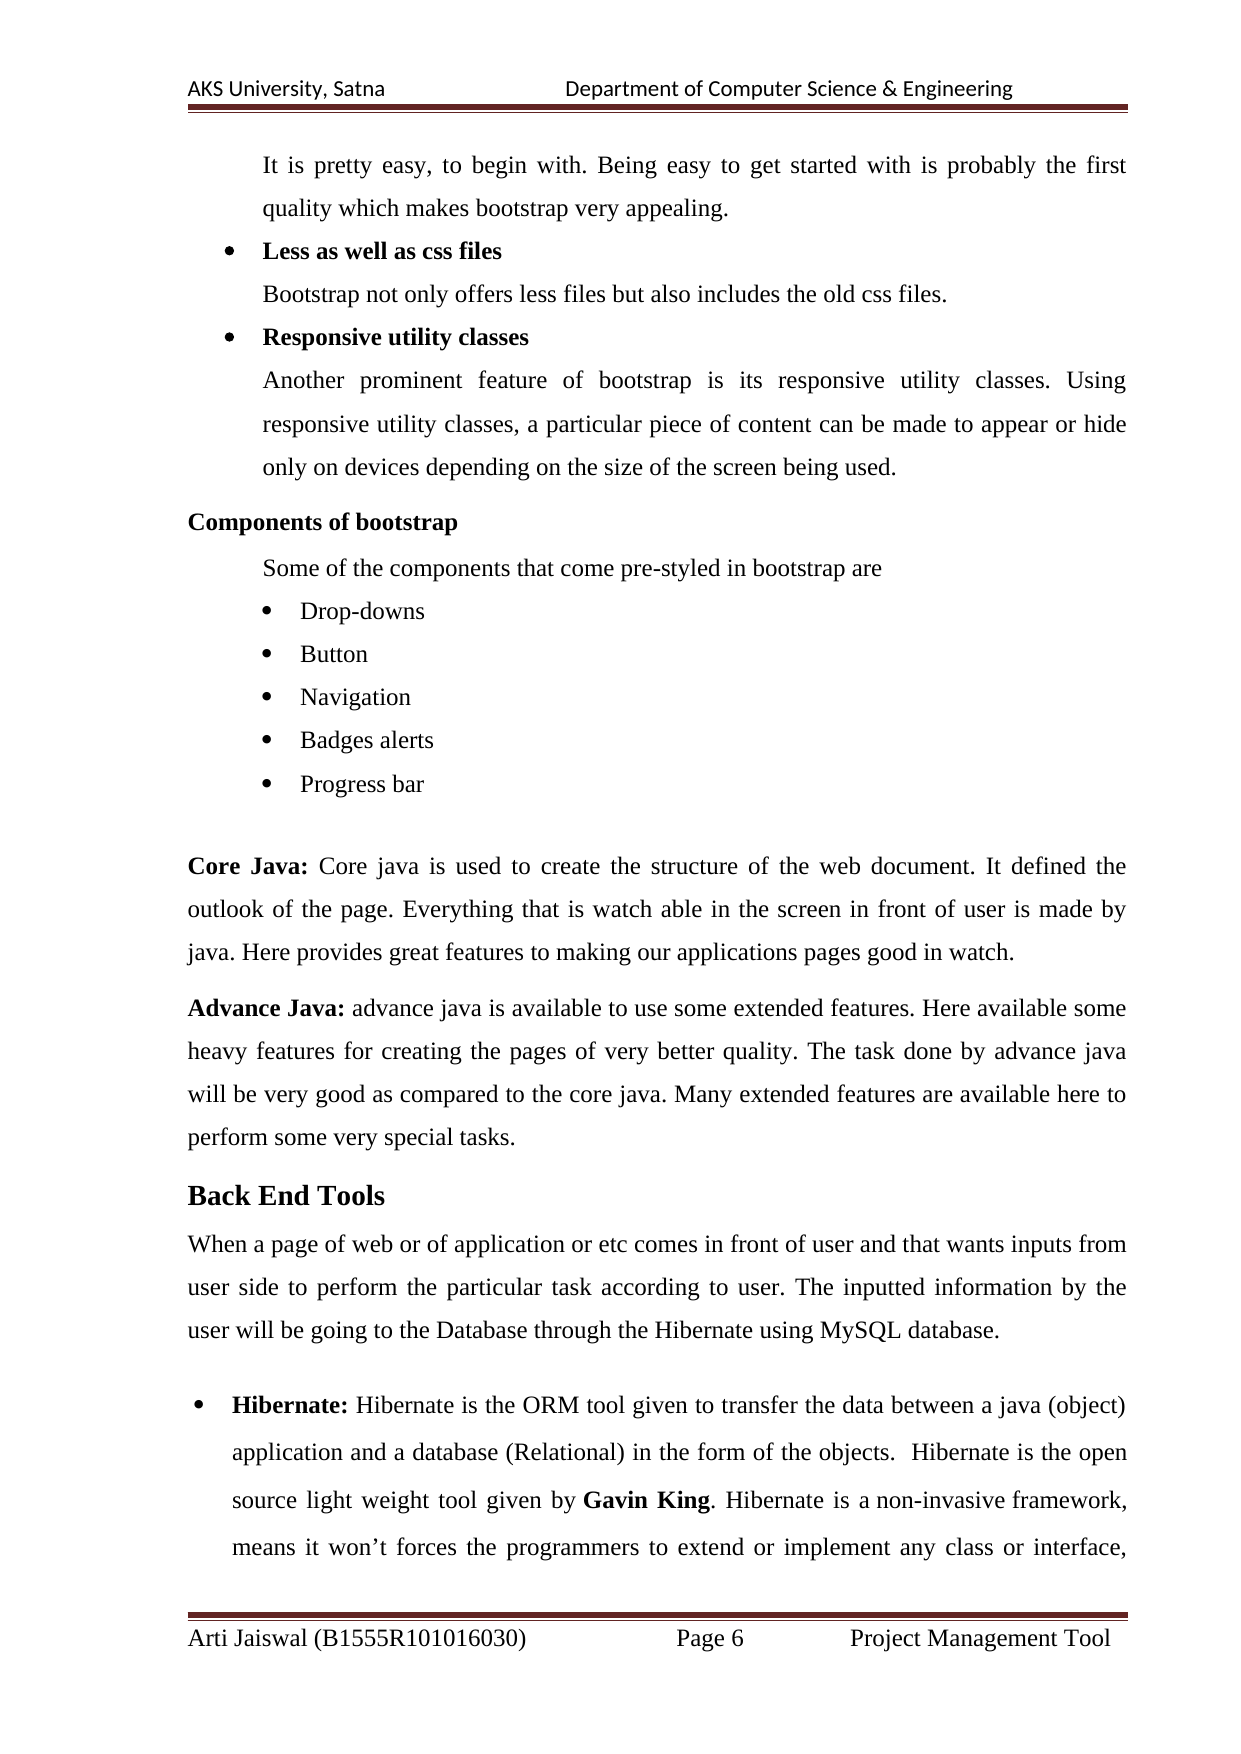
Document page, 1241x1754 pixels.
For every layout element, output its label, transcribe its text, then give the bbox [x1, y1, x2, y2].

list Bootstrap not only offers less files but also includes the old css files. [262, 279, 1128, 308]
text Core Java: Core java is used to create the structure of the web document. It defined the outlook of the page. Everything that is watch able in the screen in front of user is made by java. Here provides great features to making our applications pages good in watch. [187, 851, 1128, 966]
list Badges alerts [262, 726, 1128, 754]
list Button [262, 639, 1128, 668]
list Some of the components that come pre-styled in bootstrap are [262, 553, 1128, 582]
list Navigation [262, 682, 1128, 711]
list Responsive utility classes [225, 322, 1128, 351]
list Less as well as css files [225, 236, 1128, 265]
list Another prominent feature of bootstrap is its responsive utility classes. Using responsive utility classes, a particular piece of content can be made to appear or hide only on devices depending on the size of the screen being used. [262, 366, 1128, 481]
text Back End Tools [187, 1178, 1128, 1212]
list It is pretty easy, to begin with. Being easy to get started with is probably the first quality which makes bootstrap very appealing. [262, 150, 1128, 222]
text Components of bootstrap [187, 507, 1128, 536]
text When a page of web or of application or etc comes in front of user and that wants inputs from user side to perform the particular task according to user. The inputted information by the user will be going to the Database through the Hibernate using MySQL database. [187, 1229, 1128, 1344]
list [194, 1371, 1128, 1561]
list Progress bar [262, 769, 1128, 797]
text Advance Java: advance java is available to use some extended features. Here available some heavy features for creating the pages of very better quality. The task done by advance java will be very good as compared to the core java. Many extended features are available here to perform some very special tasks. [187, 993, 1128, 1151]
list Drop-downs [262, 596, 1128, 625]
